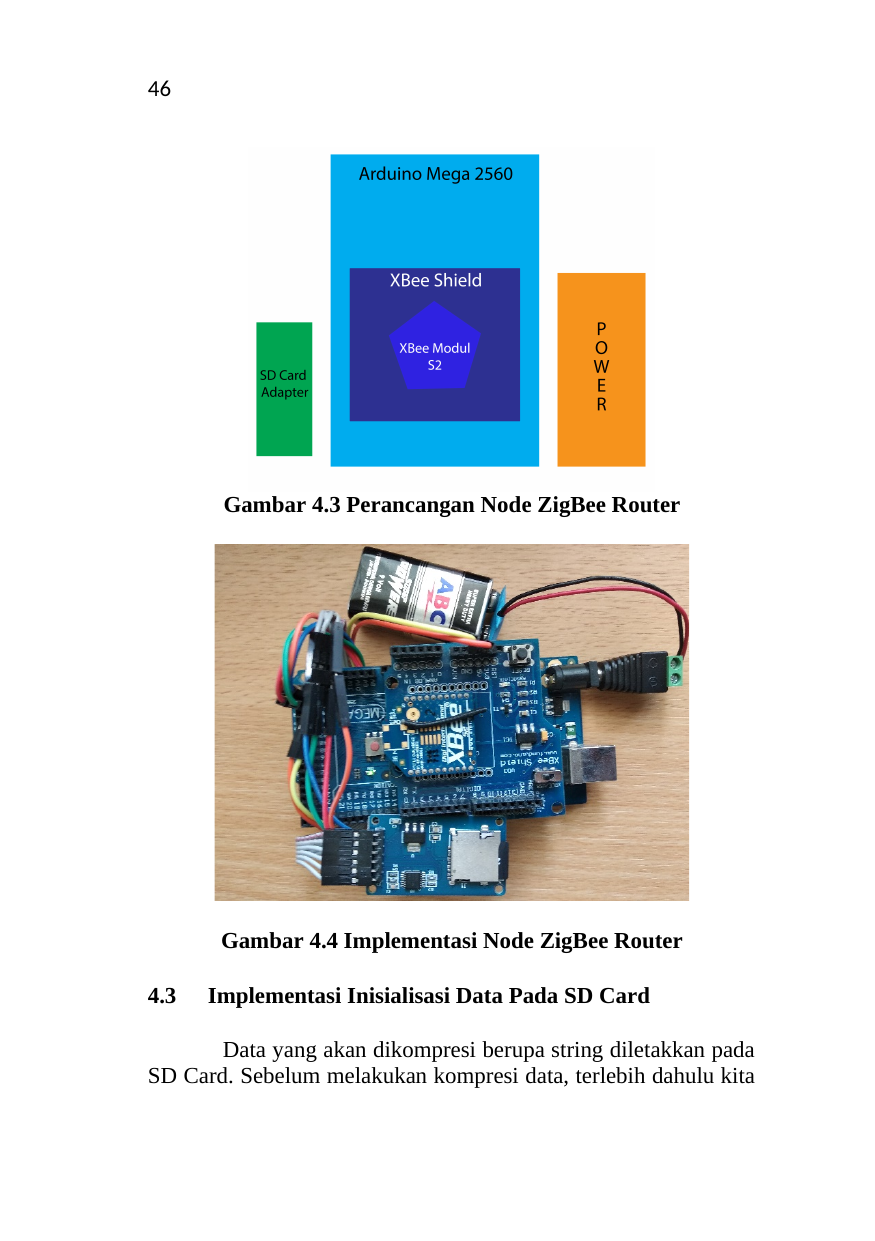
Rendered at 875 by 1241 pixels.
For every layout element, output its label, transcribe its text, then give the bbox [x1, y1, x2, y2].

subtitle Implementasi Inisialisasi Data Pada SD Card [148, 982, 756, 1008]
text Gambar 4.4 Implementasi Node ZigBee Router [148, 927, 756, 954]
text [148, 1036, 756, 1089]
picture [248, 147, 655, 492]
text Gambar 4.3 Perancangan Node ZigBee Router [148, 492, 756, 518]
picture [214, 544, 690, 901]
